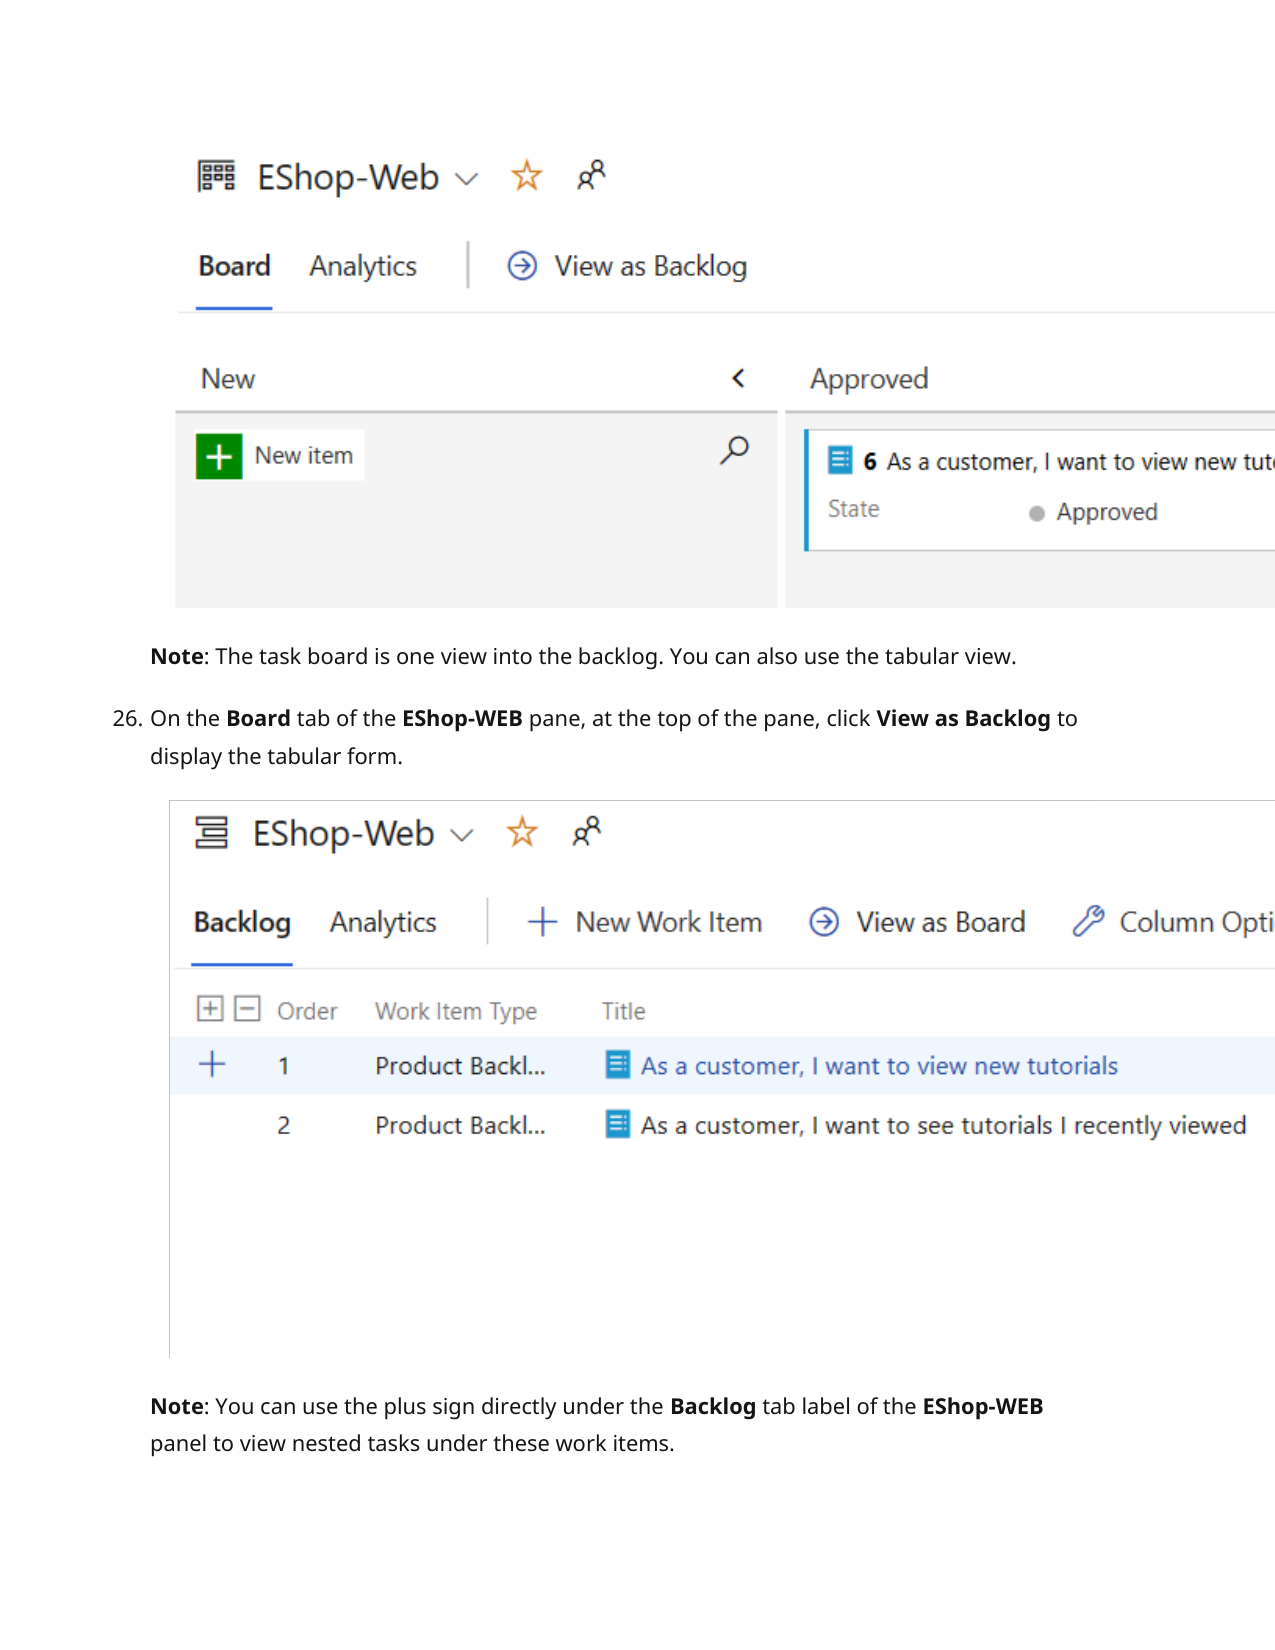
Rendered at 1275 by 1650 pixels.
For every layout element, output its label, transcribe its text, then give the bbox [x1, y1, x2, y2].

text Note: You can use the plus sign directly under the Backlog tab label of the EShop-WEB panel to view nested tasks under these work items. [150, 1391, 1100, 1458]
list On the Board tab of the EShop-WEB pane, at the top of the pane, click View as Backlog to display the tabular form. [112, 703, 1100, 770]
text Note: The task board is one view into the backlog. You can also use the tabular view. [150, 641, 1100, 671]
